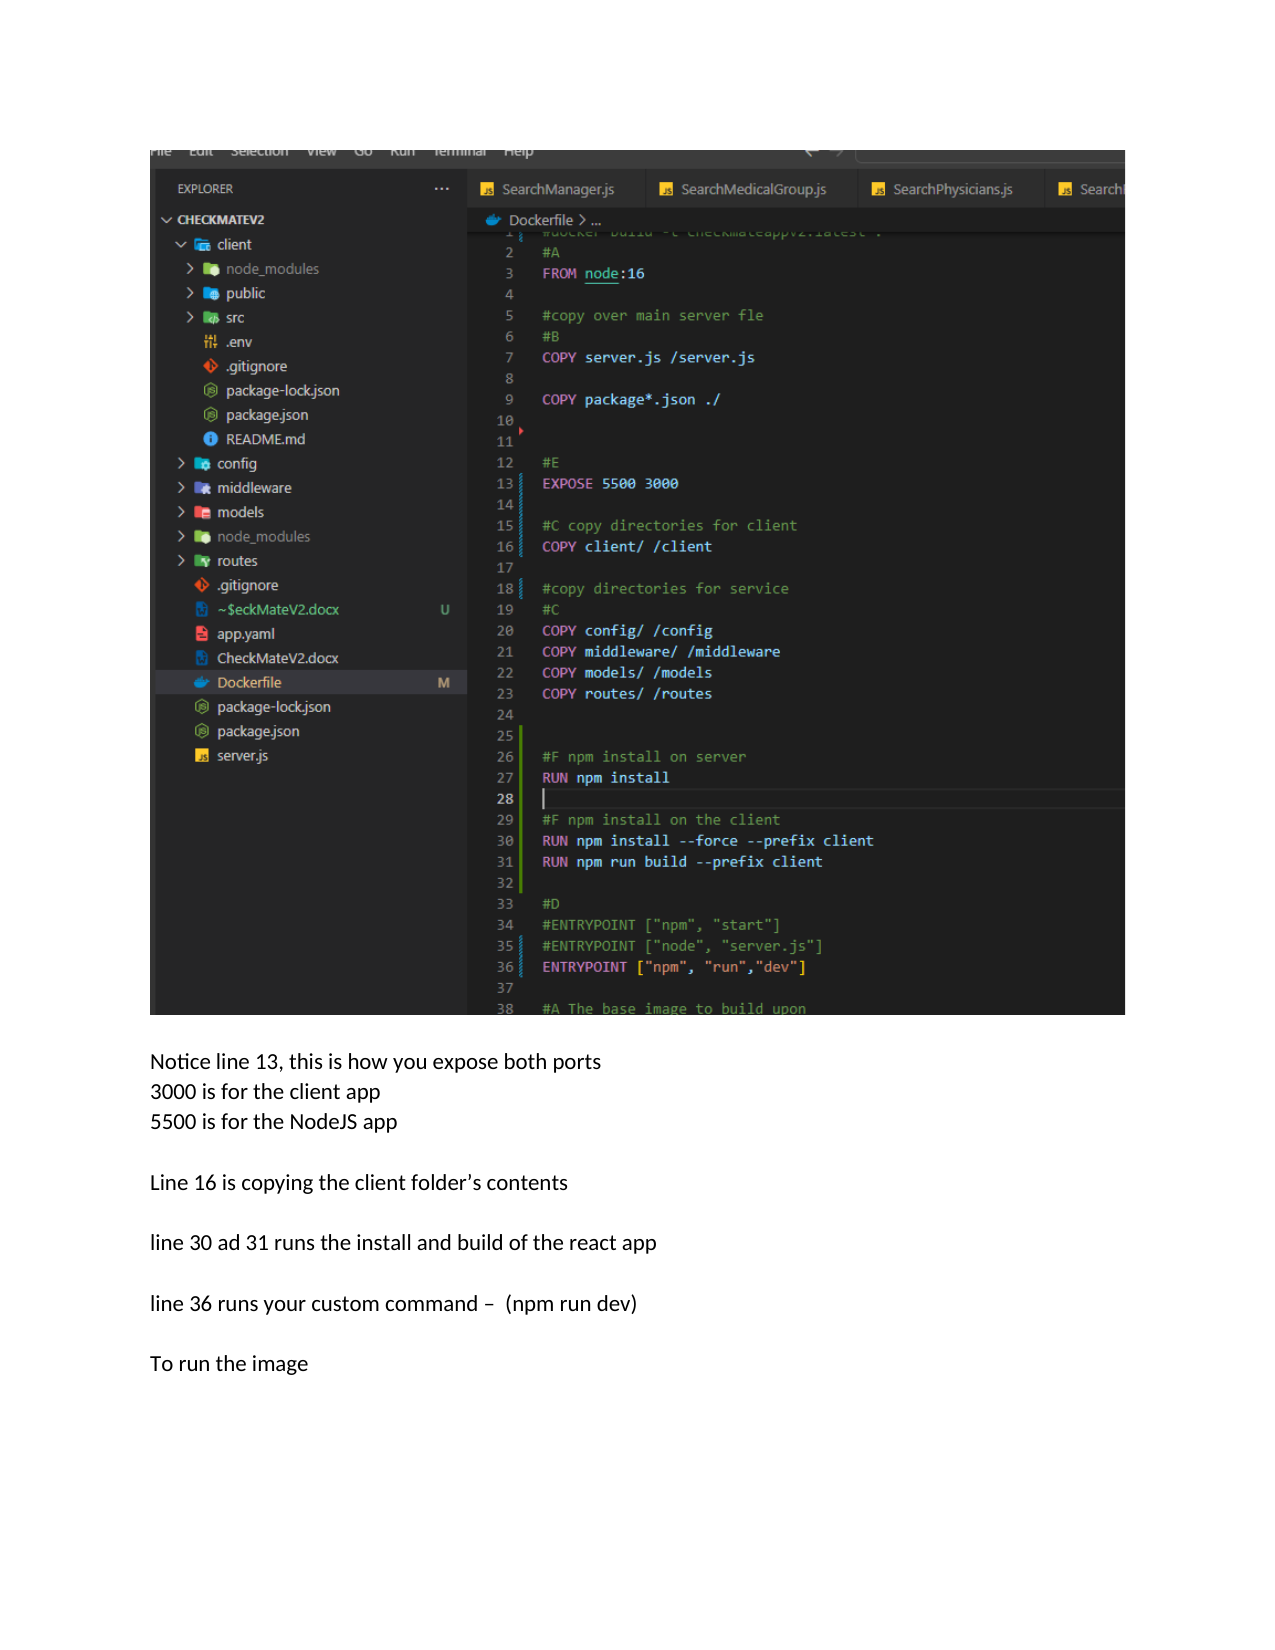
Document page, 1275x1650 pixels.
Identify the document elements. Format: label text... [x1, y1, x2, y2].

text Notice line 13, this is how you expose both ports 3000 is for the client app 5500 is for the NodeJS app Line 16 is copying the client folder’s contents line 30 ad 31 runs the install and build of the react app line 36 runs your custom command – (npm run dev) To run the image [150, 1015, 1125, 1377]
picture [150, 150, 1125, 1015]
